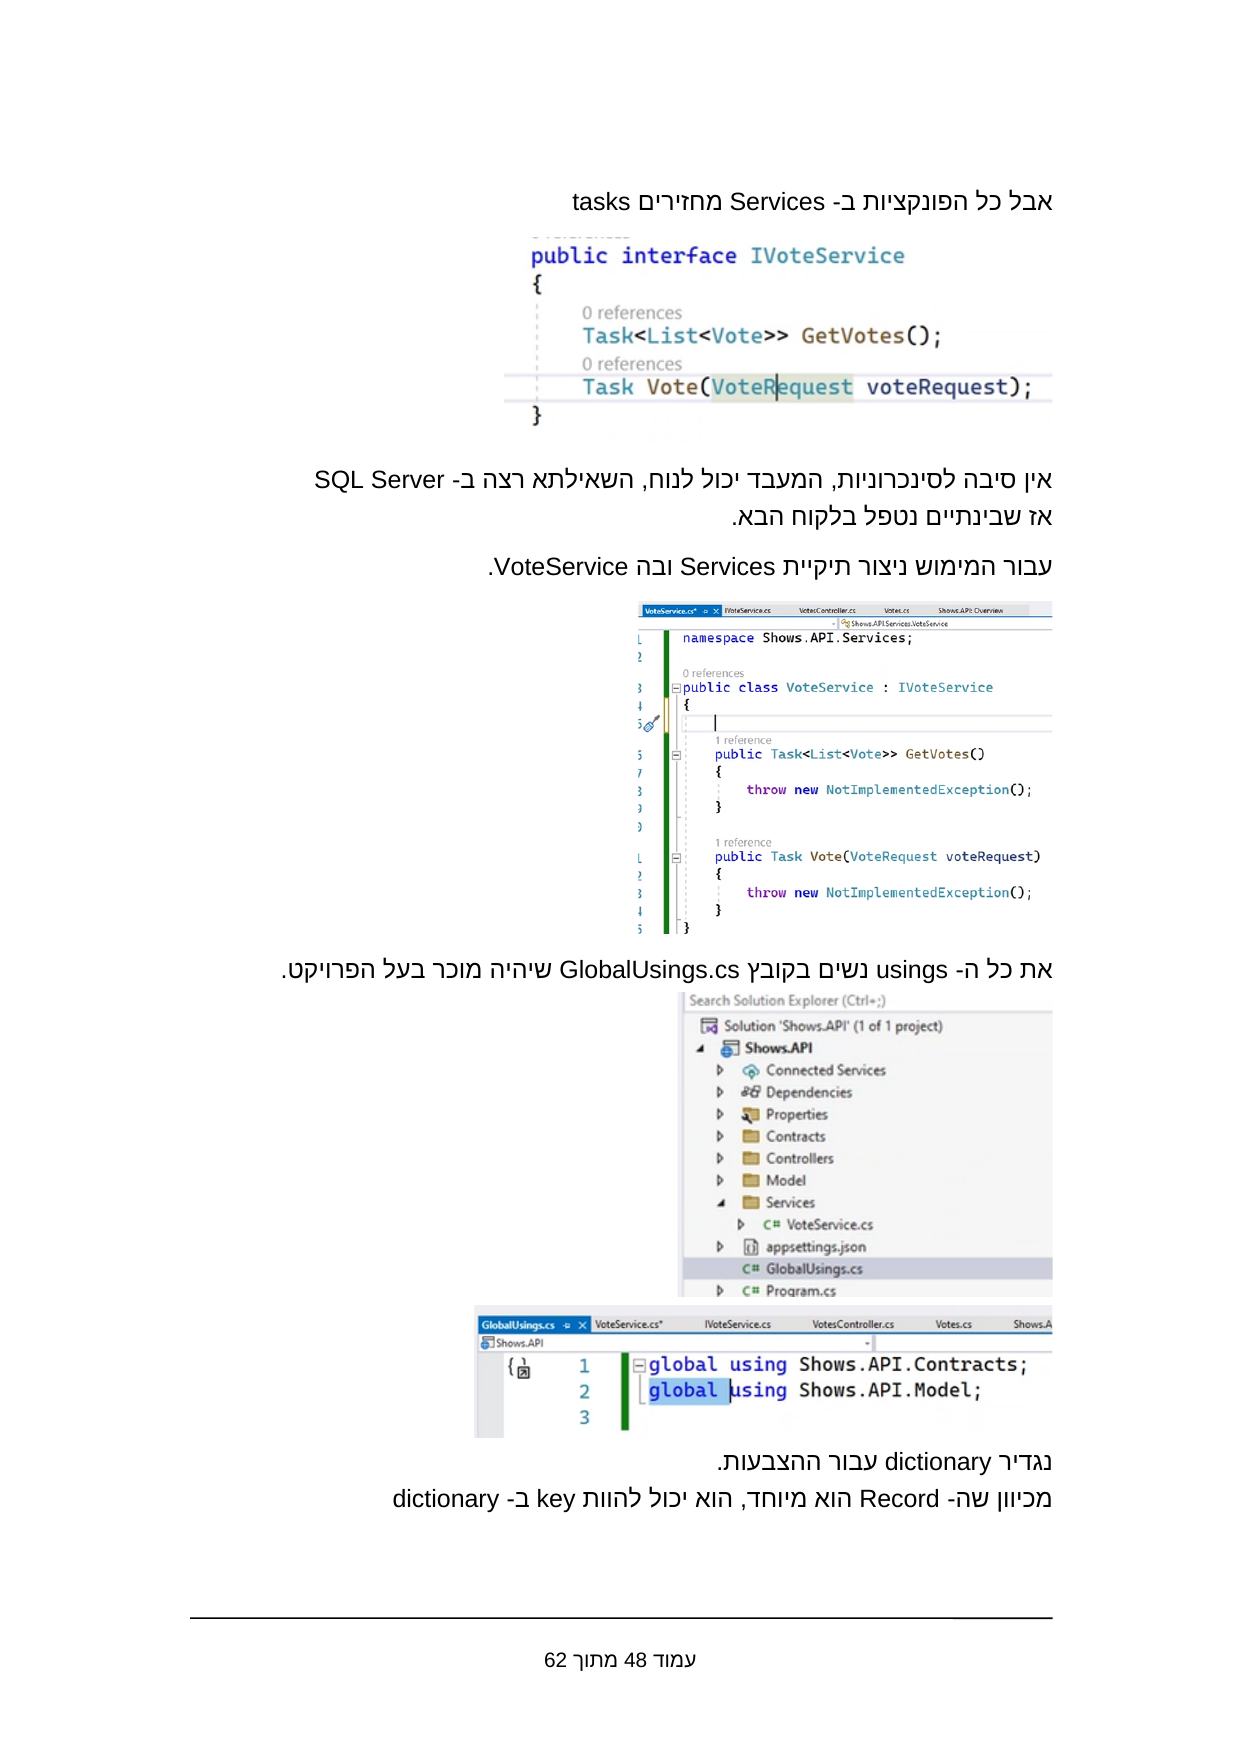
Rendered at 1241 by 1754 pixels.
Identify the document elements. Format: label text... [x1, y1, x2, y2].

picture [638, 601, 1053, 934]
picture [474, 1305, 1053, 1438]
picture [504, 237, 1053, 444]
text אבל כל הפונקציות ב- Services מחזירים tasks [187, 150, 1053, 216]
text אין סיבה לסינכרוניות, המעבד יכול לנוח, השאילתא רצה ב- SQL Server אז שבינתיים נטפל בלקוח הבא. [187, 465, 1053, 531]
picture [677, 992, 1053, 1297]
text עבור המימוש ניצור תיקיית Services ובה VoteService. [187, 552, 1053, 581]
